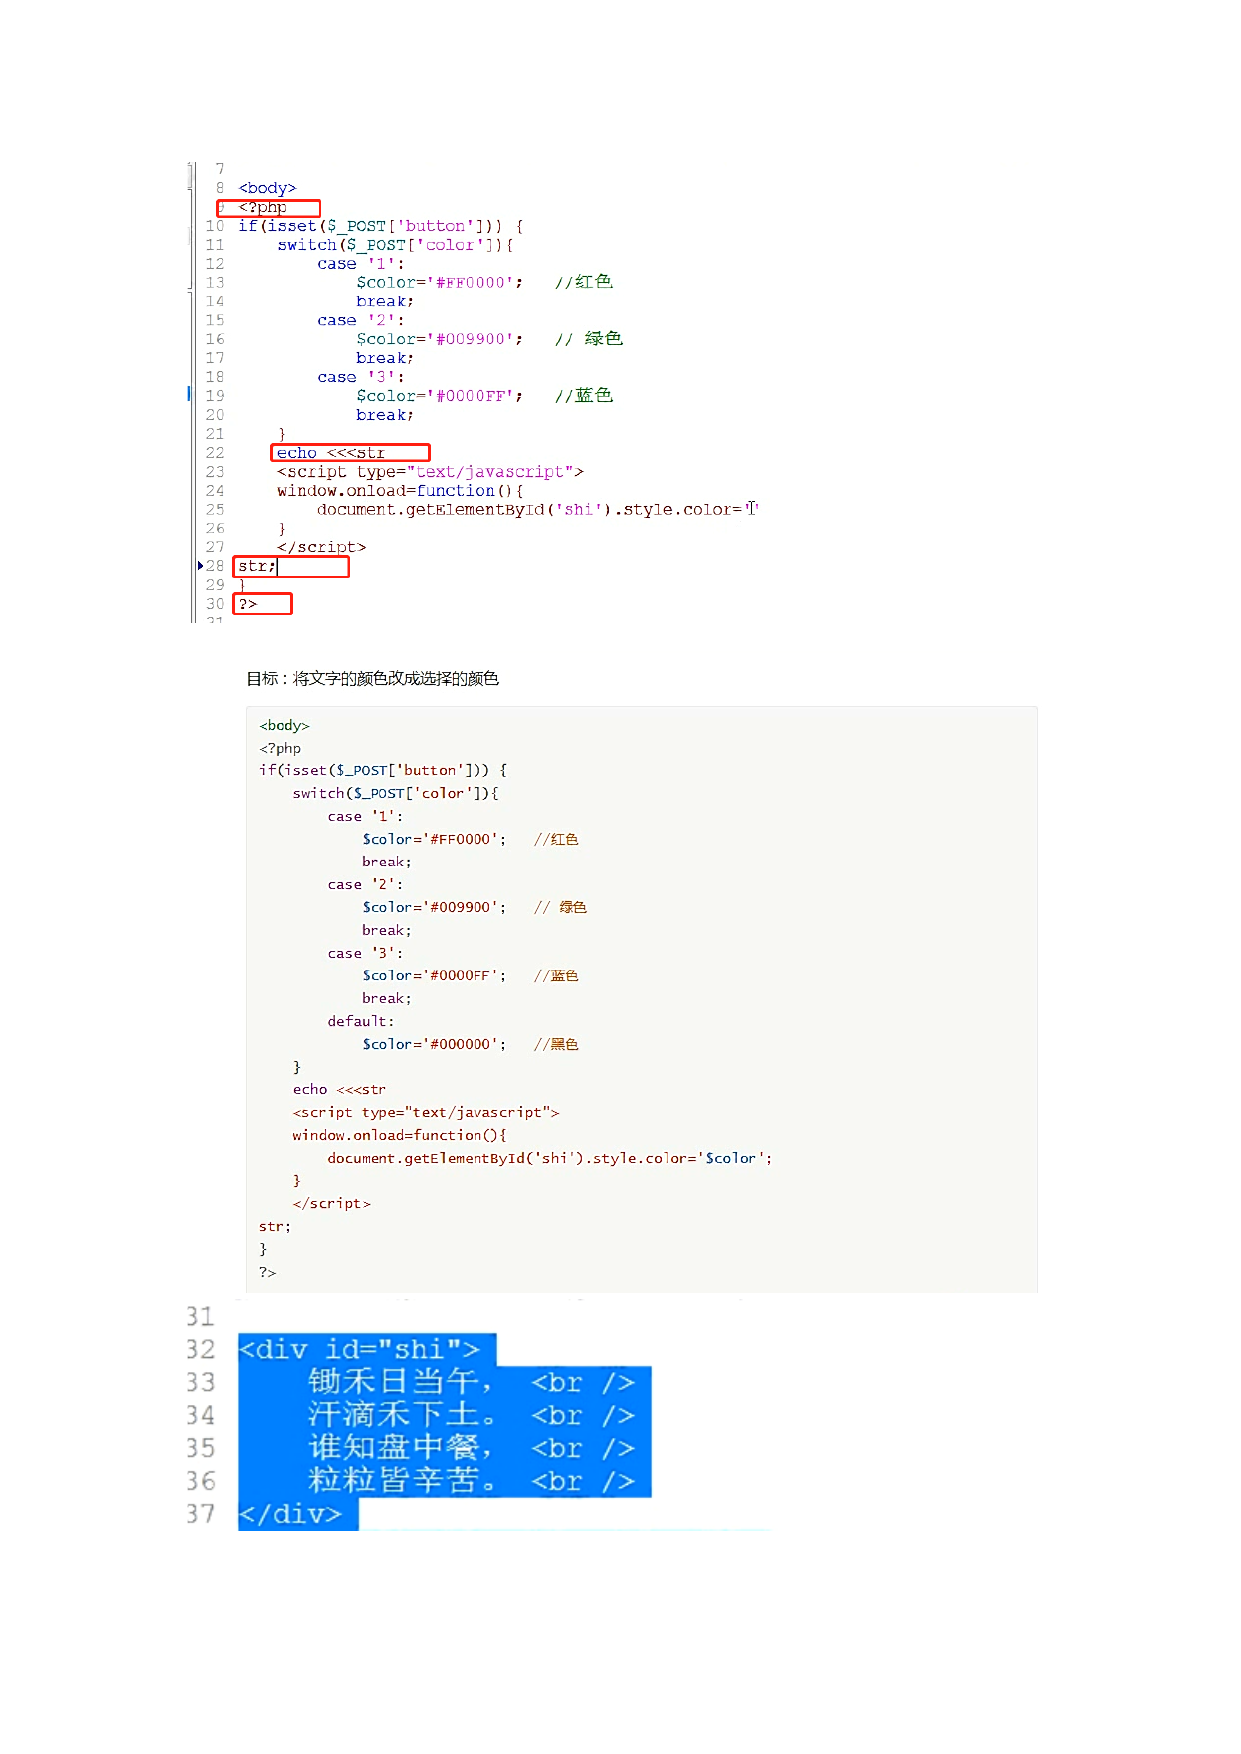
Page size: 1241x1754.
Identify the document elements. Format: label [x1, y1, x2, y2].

picture [187, 162, 1052, 623]
picture [187, 1299, 901, 1531]
picture [187, 649, 1052, 1293]
